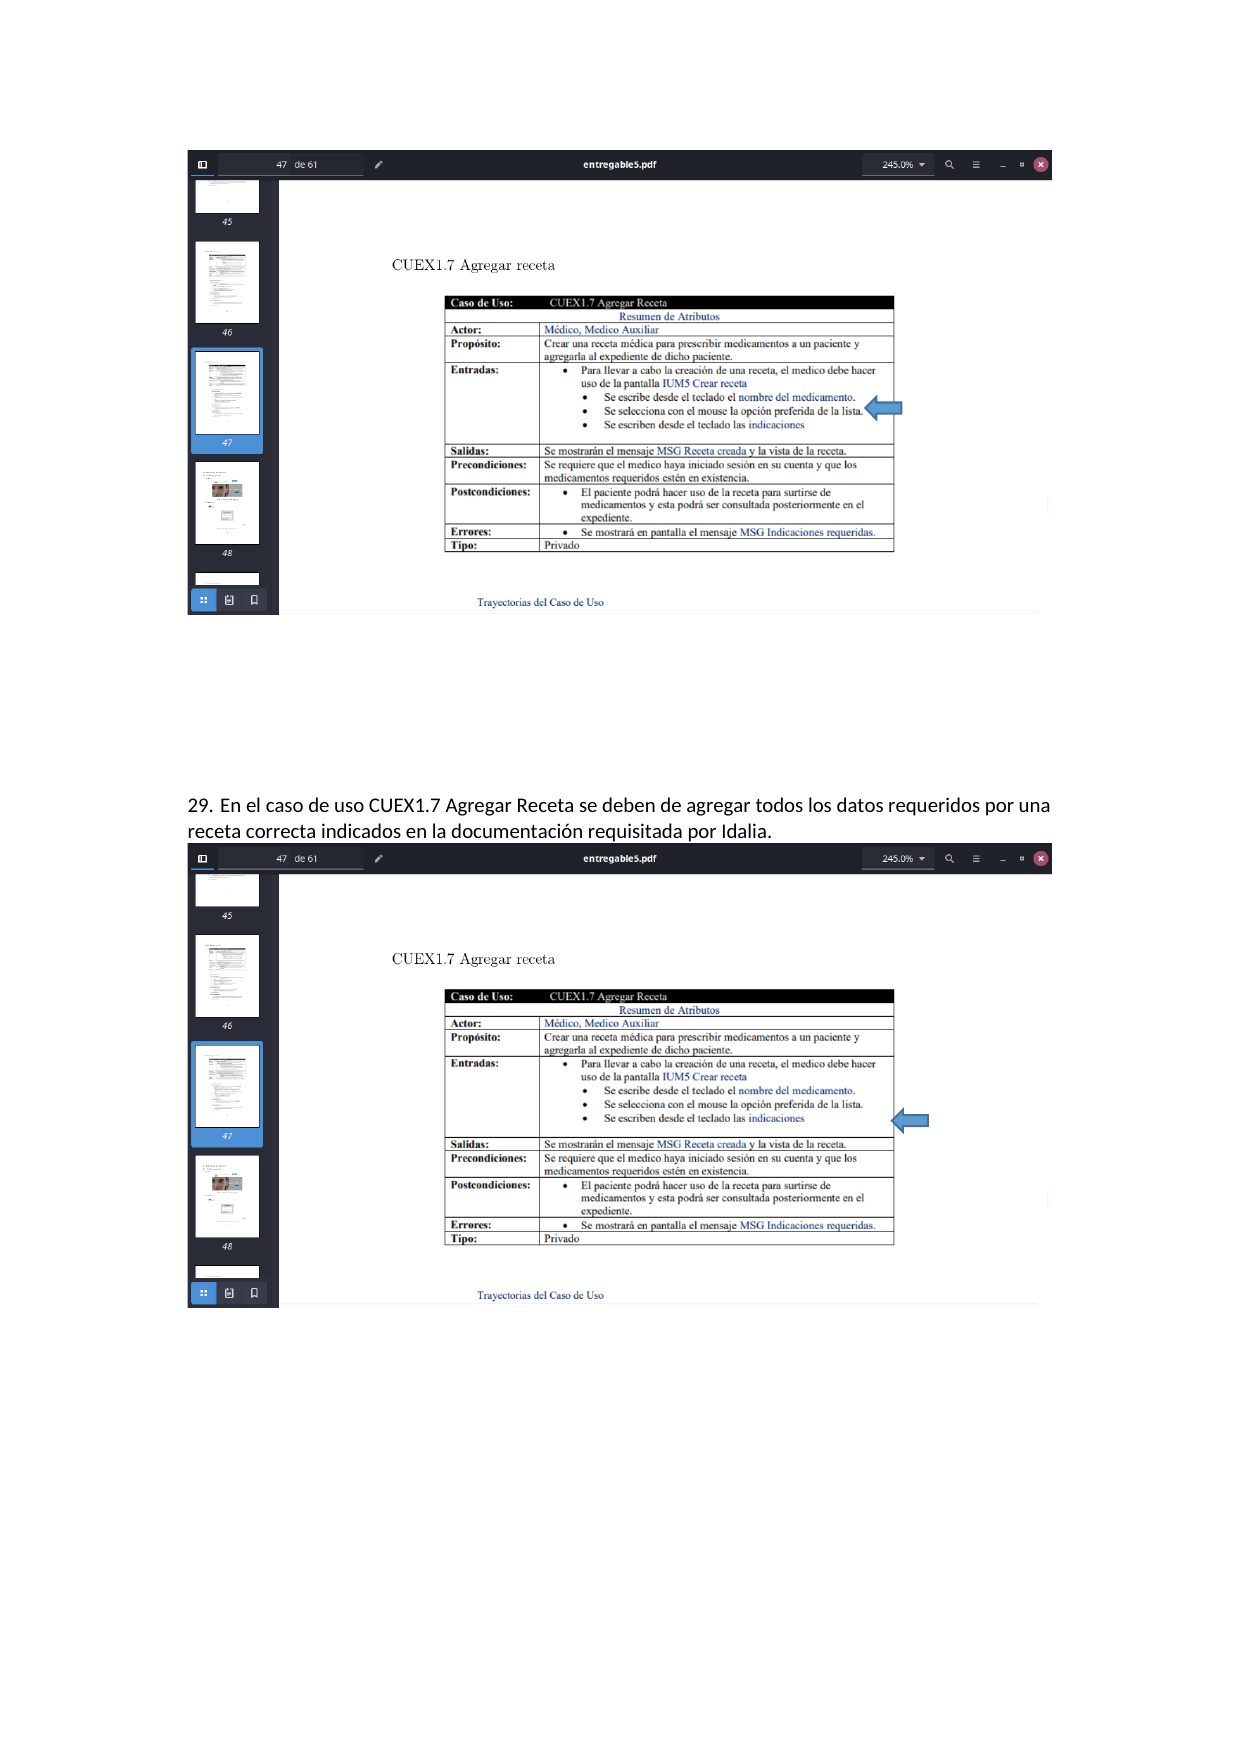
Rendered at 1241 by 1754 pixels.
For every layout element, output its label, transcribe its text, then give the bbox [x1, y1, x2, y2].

picture [187, 150, 1052, 615]
picture [187, 843, 1052, 1308]
